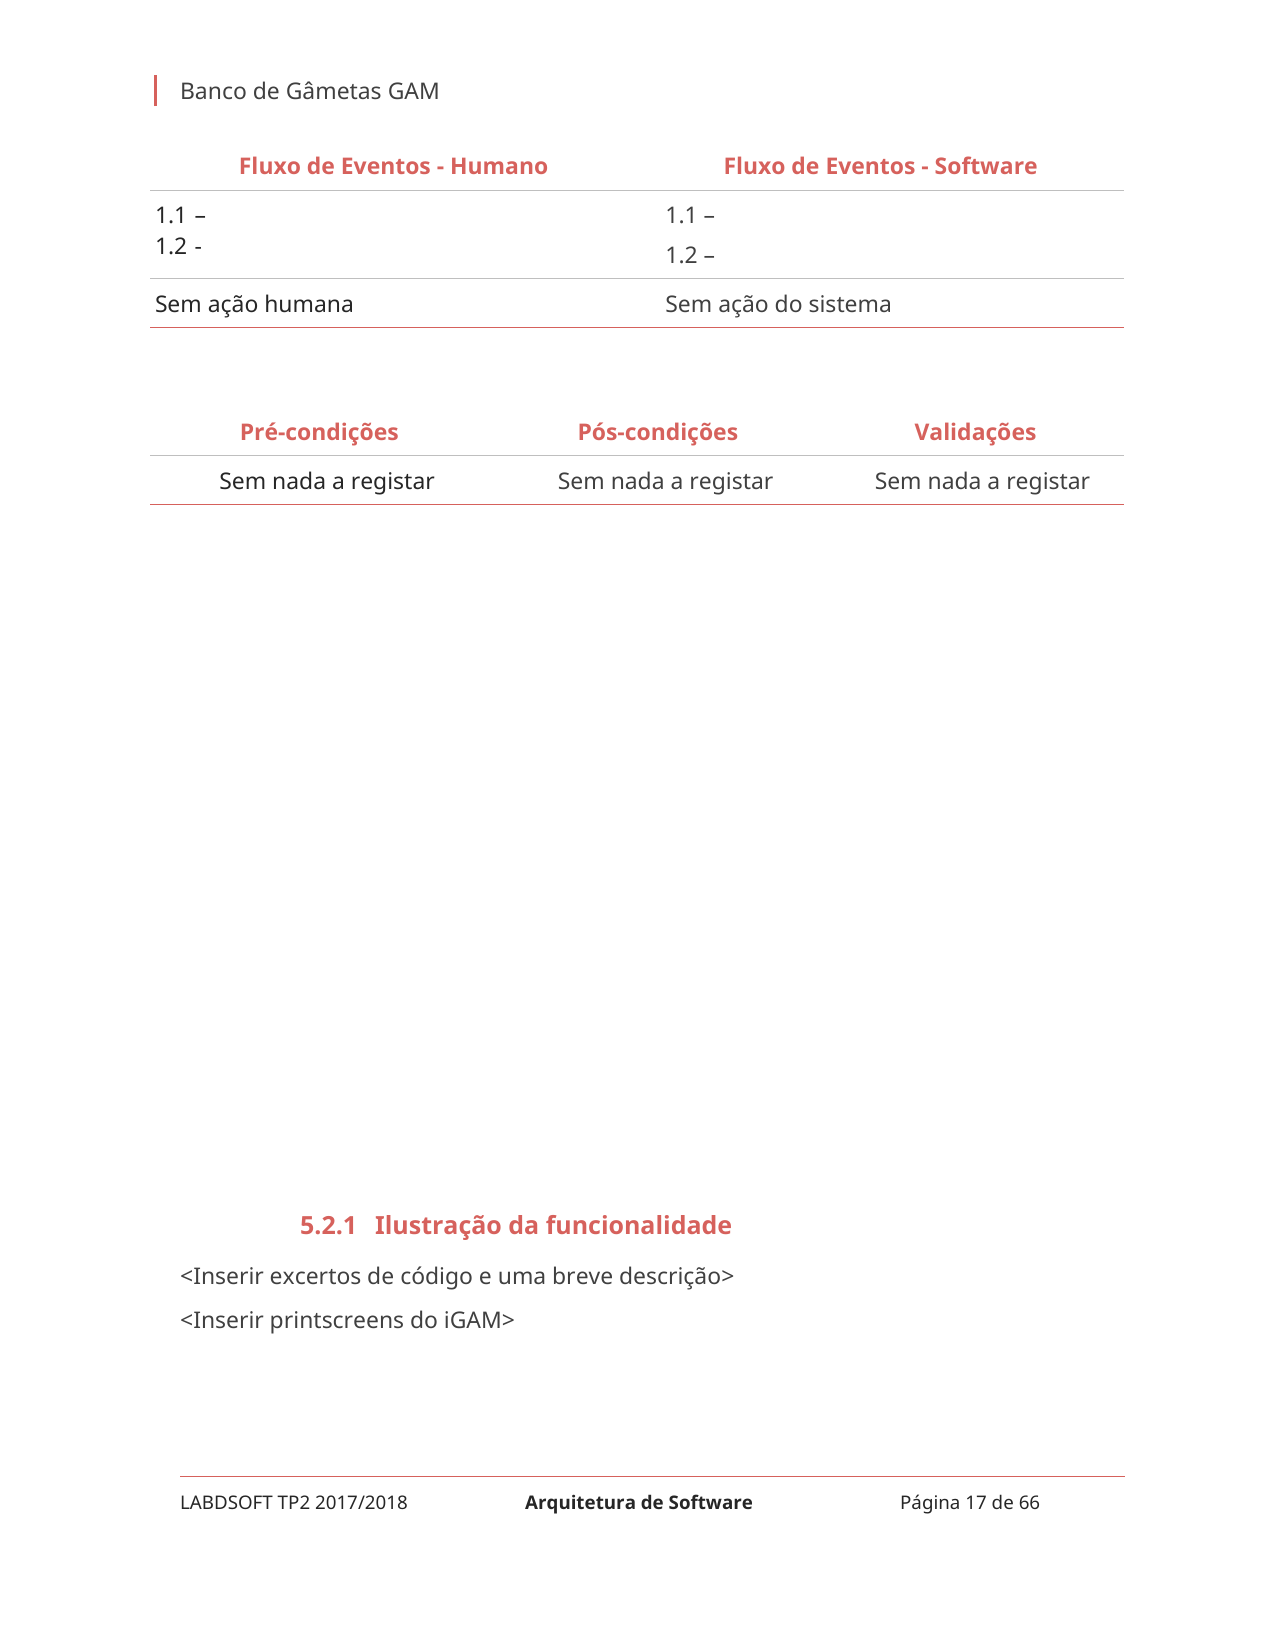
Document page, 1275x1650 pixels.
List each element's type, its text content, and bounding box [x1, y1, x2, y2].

table_cell Sem ação do sistema [637, 279, 1124, 327]
table_cell Sem nada a registar [827, 456, 1124, 504]
table_cell Sem nada a registar [488, 456, 827, 504]
table_header Fluxo de Eventos - Software [637, 150, 1124, 189]
table_cell 1.1 – 1.2 – [637, 191, 1124, 278]
table_header Fluxo de Eventos - Humano [150, 150, 637, 189]
table_header Validações [827, 416, 1124, 455]
text <Inserir printscreens do iGAM> [180, 1304, 1125, 1335]
text <Inserir excertos de código e uma breve descrição> [180, 1260, 1125, 1291]
table_header Pré-condições [150, 416, 488, 455]
table_cell Sem nada a registar [150, 456, 488, 504]
subtitle Ilustração da funcionalidade [300, 1207, 1125, 1241]
table_header Pós-condições [488, 416, 827, 455]
table_cell Sem ação humana [150, 279, 637, 327]
table_cell – - [150, 191, 637, 278]
